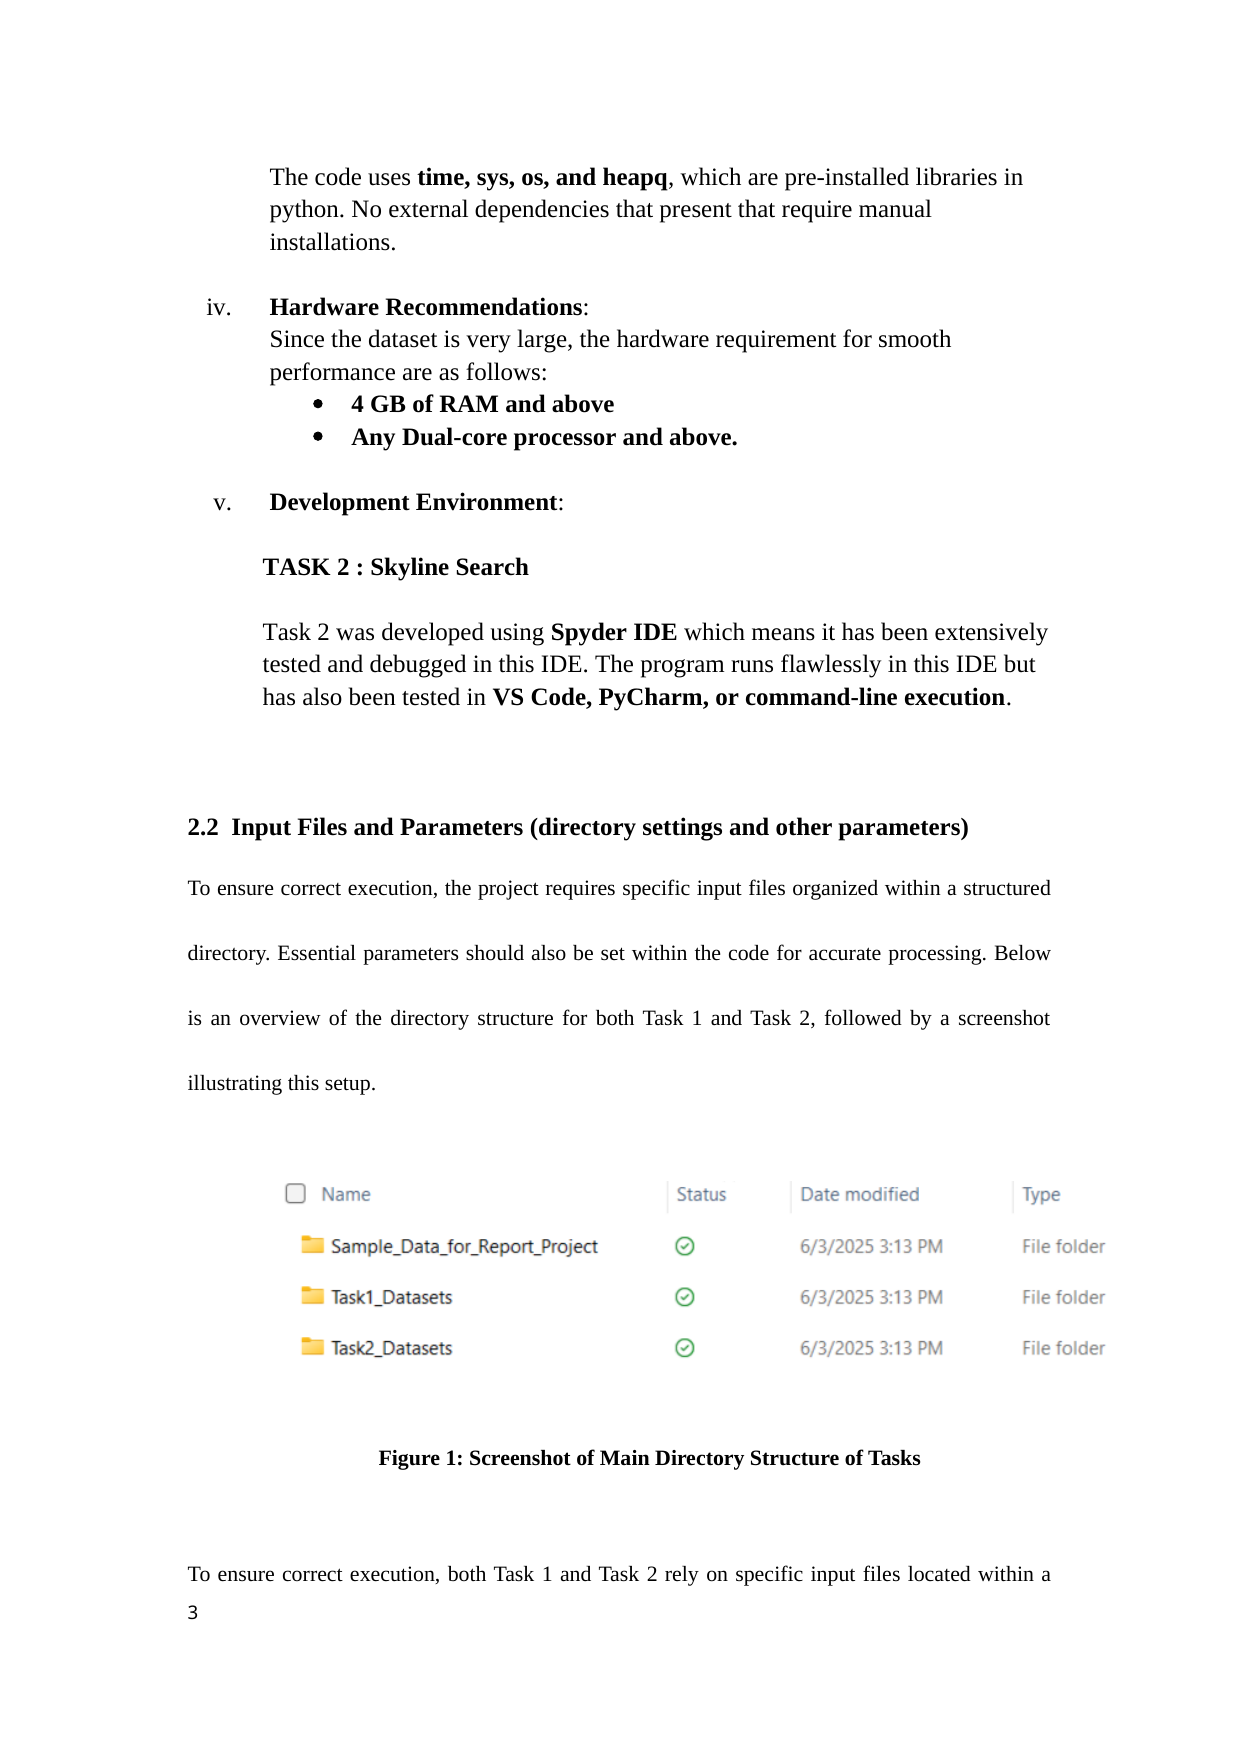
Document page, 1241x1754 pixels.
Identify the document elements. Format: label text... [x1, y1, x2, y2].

list Since the dataset is very large, the hardware requirement for smooth performance are as follows: [269, 322, 1053, 387]
list Any Dual-core processor and above. [313, 420, 1053, 452]
list The code uses time, sys, os, and heapq, which are pre-installed libraries in python. No external dependencies that present that require manual installations. [269, 160, 1053, 257]
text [187, 1557, 1053, 1589]
list TASK 2 : Skyline Search [262, 550, 1053, 582]
list Hardware Recommendations: [232, 290, 1053, 322]
list Development Environment: [232, 485, 1053, 517]
list 4 GB of RAM and above [313, 387, 1053, 420]
text Figure 1: Screenshot of Main Directory Structure of Tasks [247, 1181, 1053, 1474]
text 2.2 Input Files and Parameters (directory settings and other parameters) [187, 810, 1053, 842]
text To ensure correct execution, the project requires specific input files organized within a structured directory. Essential parameters should also be set within the code for accurate processing. Below is an overview of the directory structure for both Task 1 and Task 2, followed by a screenshot illustrating this setup. [187, 871, 1053, 1098]
list Task 2 was developed using Spyder IDE which means it has been extensively tested and debugged in this IDE. The program runs flawlessly in this IDE but has also been tested in VS Code, PyCharm, or command-line execution. [262, 615, 1053, 712]
